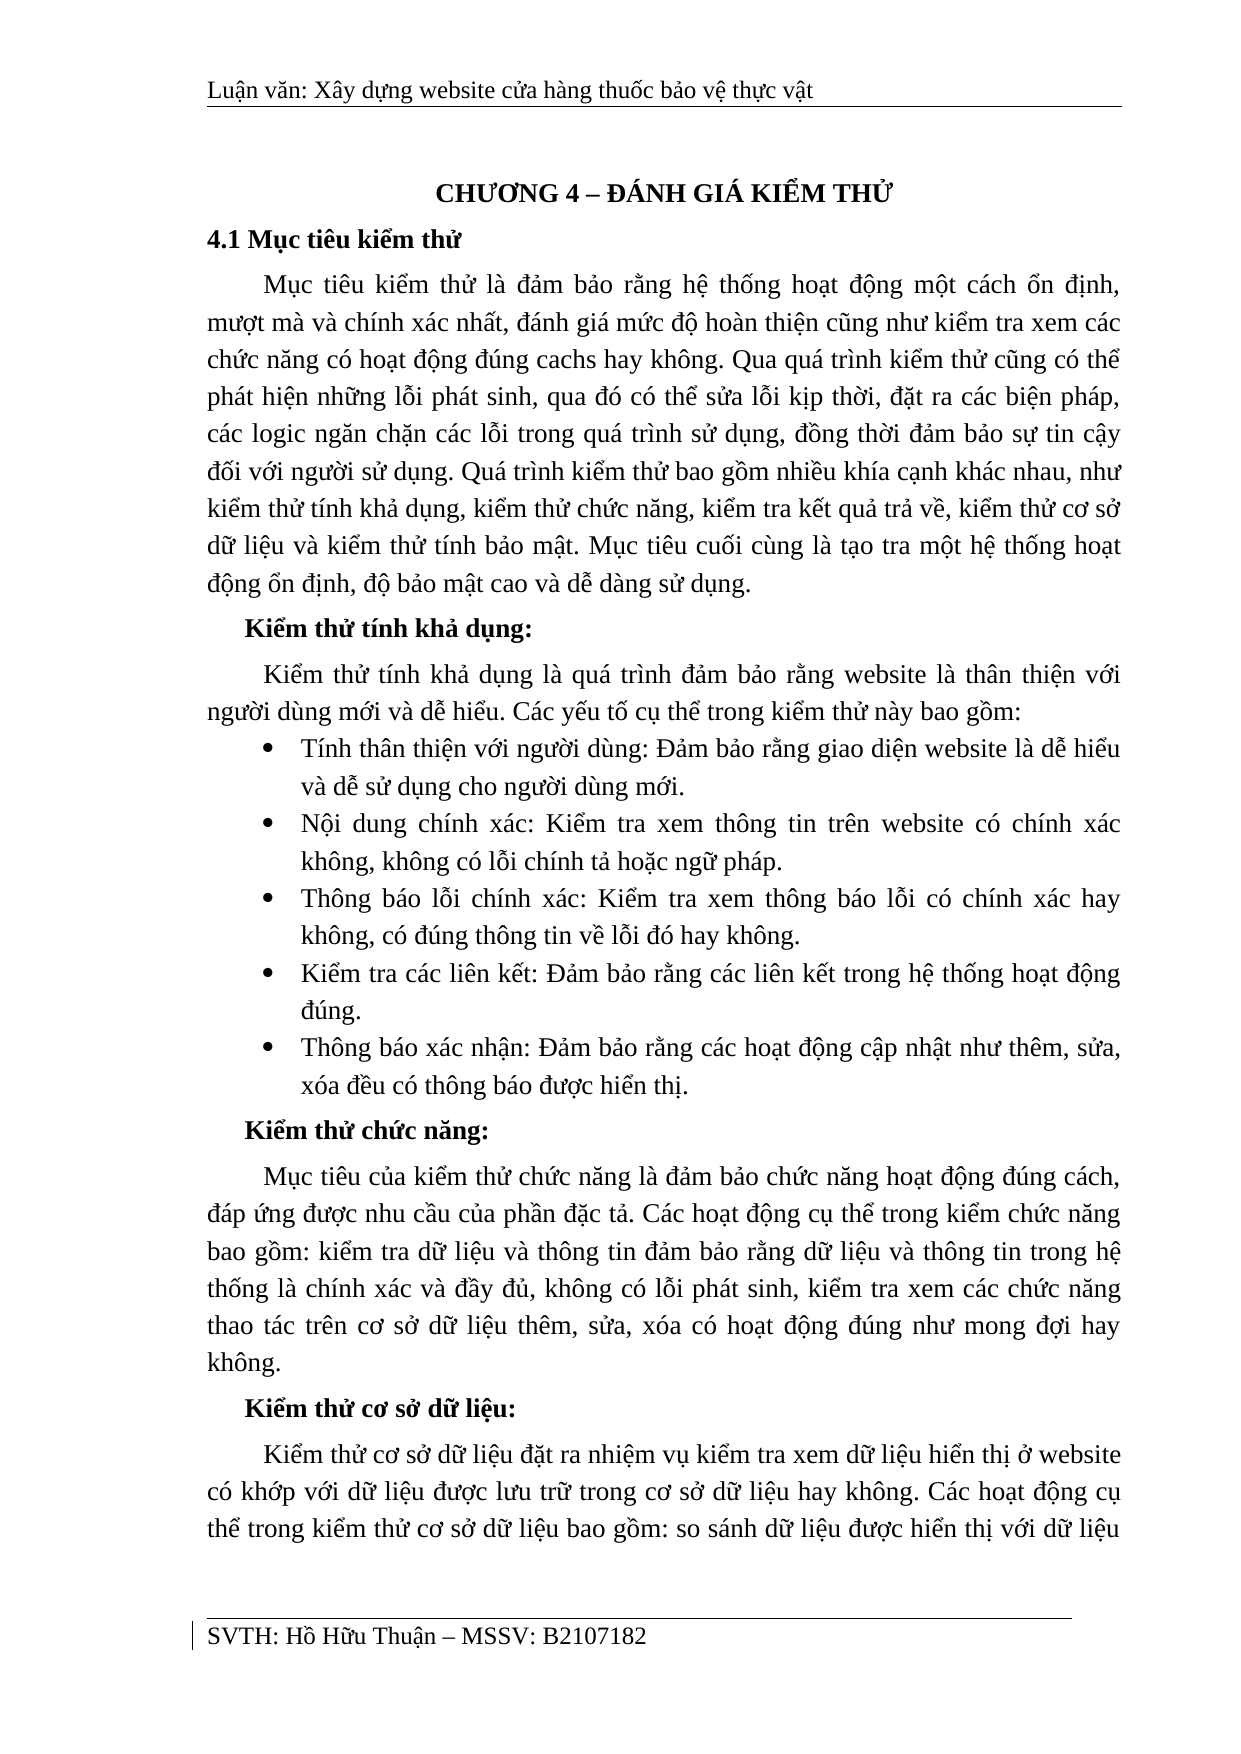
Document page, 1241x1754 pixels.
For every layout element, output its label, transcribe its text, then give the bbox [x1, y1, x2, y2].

text Mục tiêu của kiểm thử chức năng là đảm bảo chức năng hoạt động đúng cách, đáp ứng được nhu cầu của phần đặc tả. Các hoạt động cụ thể trong kiểm chức năng bao gồm: kiểm tra dữ liệu và thông tin đảm bảo rằng dữ liệu và thông tin trong hệ thống là chính xác và đầy đủ, không có lỗi phát sinh, kiểm tra xem các chức năng thao tác trên cơ sở dữ liệu thêm, sửa, xóa có hoạt động đúng như mong đợi hay không. [207, 1160, 1122, 1378]
list Thông báo lỗi chính xác: Kiểm tra xem thông báo lỗi có chính xác hay không, có đúng thông tin về lỗi đó hay không. [263, 882, 1122, 951]
list Thông báo xác nhận: Đảm bảo rằng các hoạt động cập nhật như thêm, sửa, xóa đều có thông báo được hiển thị. [263, 1031, 1122, 1100]
text Kiểm thử cơ sở dữ liệu: [207, 1392, 1122, 1423]
text Kiểm thử tính khả dụng là quá trình đảm bảo rằng website là thân thiện với người dùng mới và dễ hiểu. Các yếu tố cụ thể trong kiểm thử này bao gồm: [207, 658, 1122, 726]
list Tính thân thiện với người dùng: Đảm bảo rằng giao diện website là dễ hiểu và dễ sử dụng cho người dùng mới. [263, 733, 1122, 801]
text Kiểm thử chức năng: [207, 1114, 1122, 1146]
text Kiểm thử tính khả dụng: [207, 612, 1122, 643]
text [207, 1438, 1122, 1543]
list Kiểm tra các liên kết: Đảm bảo rằng các liên kết trong hệ thống hoạt động đúng. [263, 957, 1122, 1025]
text CHƯƠNG 4 – ĐÁNH GIÁ KIỂM THỬ [207, 177, 1122, 208]
text 4.1 Mục tiêu kiểm thử [207, 223, 1122, 254]
list Nội dung chính xác: Kiểm tra xem thông tin trên website có chính xác không, không có lỗi chính tả hoặc ngữ pháp. [263, 807, 1122, 876]
text Mục tiêu kiểm thử là đảm bảo rằng hệ thống hoạt động một cách ổn định, mượt mà và chính xác nhất, đánh giá mức độ hoàn thiện cũng như kiểm tra xem các chức năng có hoạt động đúng cachs hay không. Qua quá trình kiểm thử cũng có thể phát hiện những lỗi phát sinh, qua đó có thể sửa lỗi kịp thời, đặt ra các biện pháp, các logic ngăn chặn các lỗi trong quá trình sử dụng, đồng thời đảm bảo sự tin cậy đối với người sử dụng. Quá trình kiểm thử bao gồm nhiều khía cạnh khác nhau, như kiểm thử tính khả dụng, kiểm thử chức năng, kiểm tra kết quả trả về, kiểm thử cơ sở dữ liệu và kiểm thử tính bảo mật. Mục tiêu cuối cùng là tạo tra một hệ thống hoạt động ổn định, độ bảo mật cao và dễ dàng sử dụng. [207, 268, 1122, 598]
